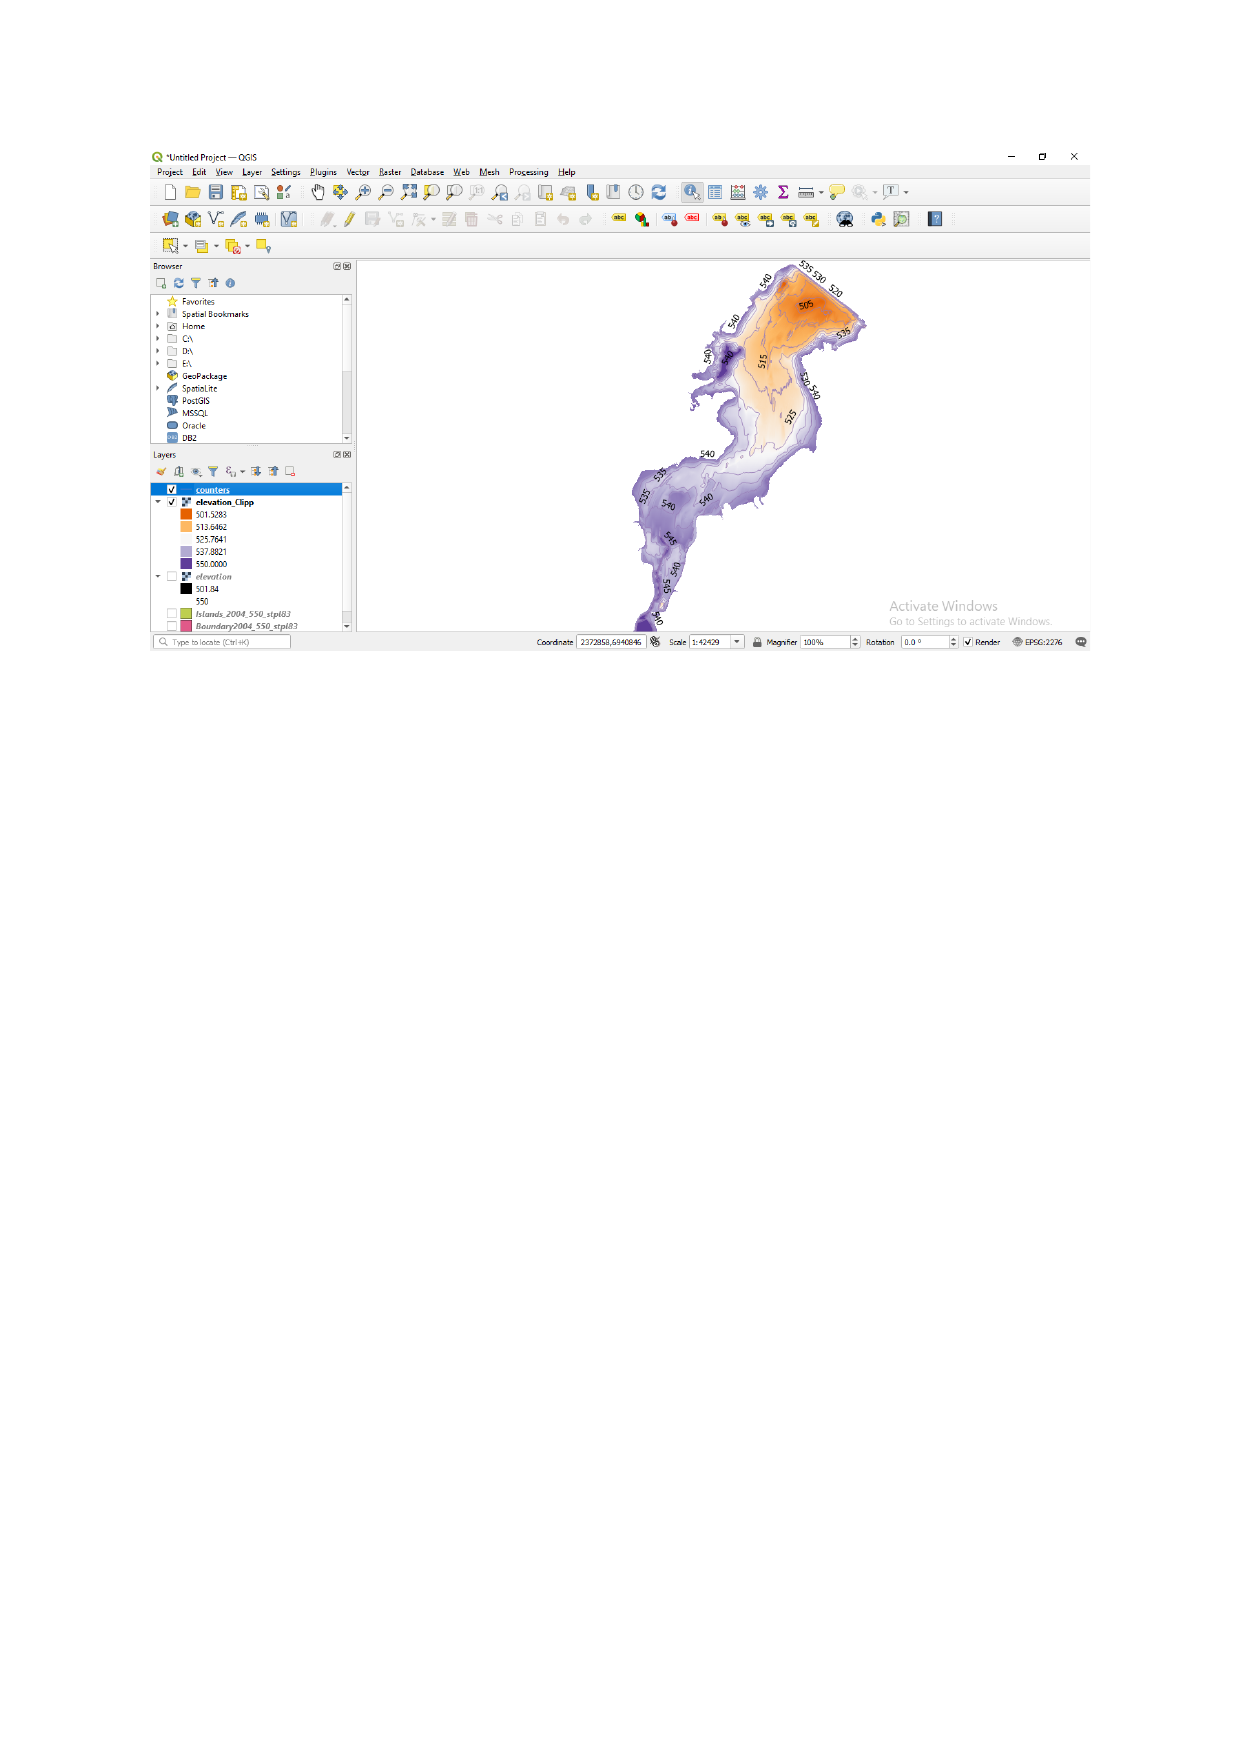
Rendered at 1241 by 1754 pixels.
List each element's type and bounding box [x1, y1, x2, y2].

picture [150, 150, 1091, 651]
